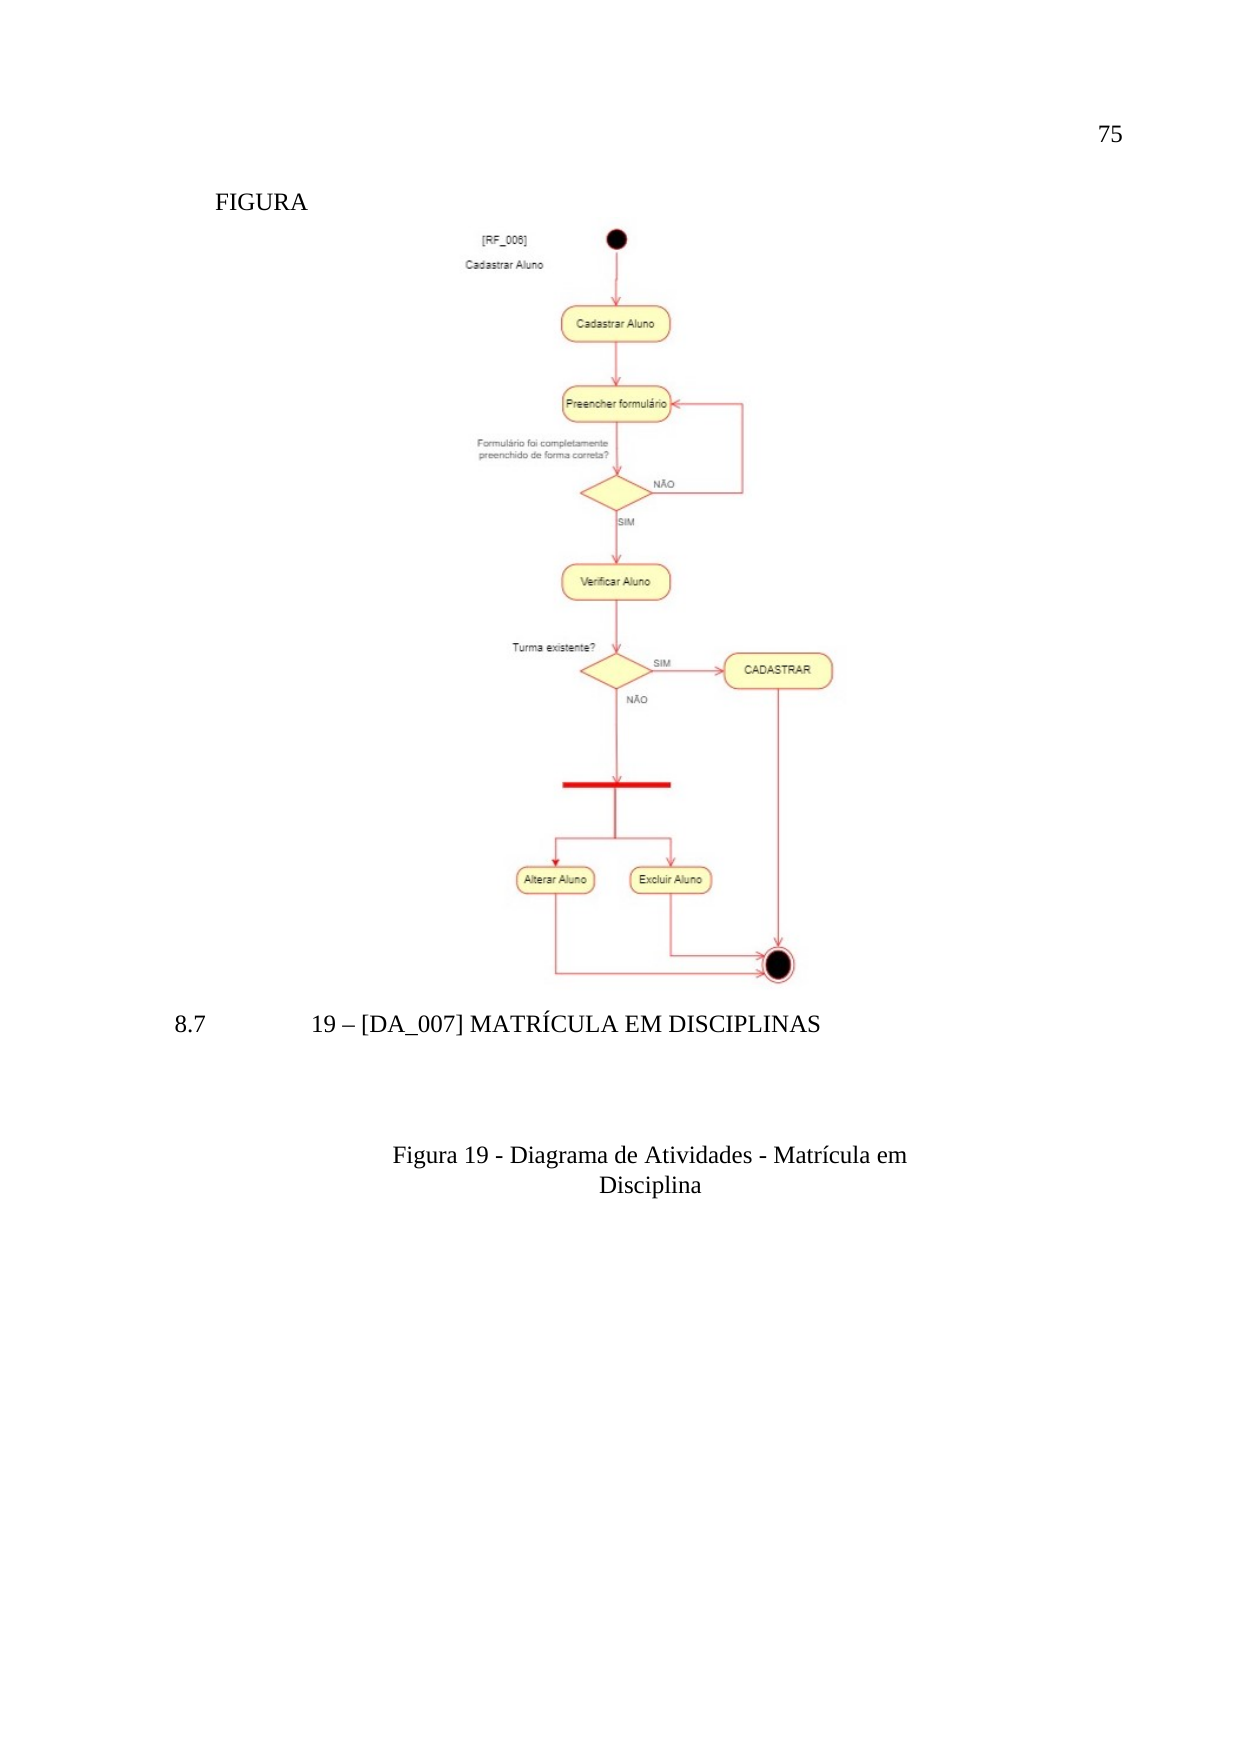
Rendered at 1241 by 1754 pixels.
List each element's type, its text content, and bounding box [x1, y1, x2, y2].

picture [422, 217, 878, 1007]
text Figura 19 - Diagrama de Atividades - Matrícula em Disciplina [342, 1140, 958, 1198]
text 8.7 19 – [DA_007] MATRÍCULA EM DISCIPLINAS [150, 1009, 1090, 1038]
